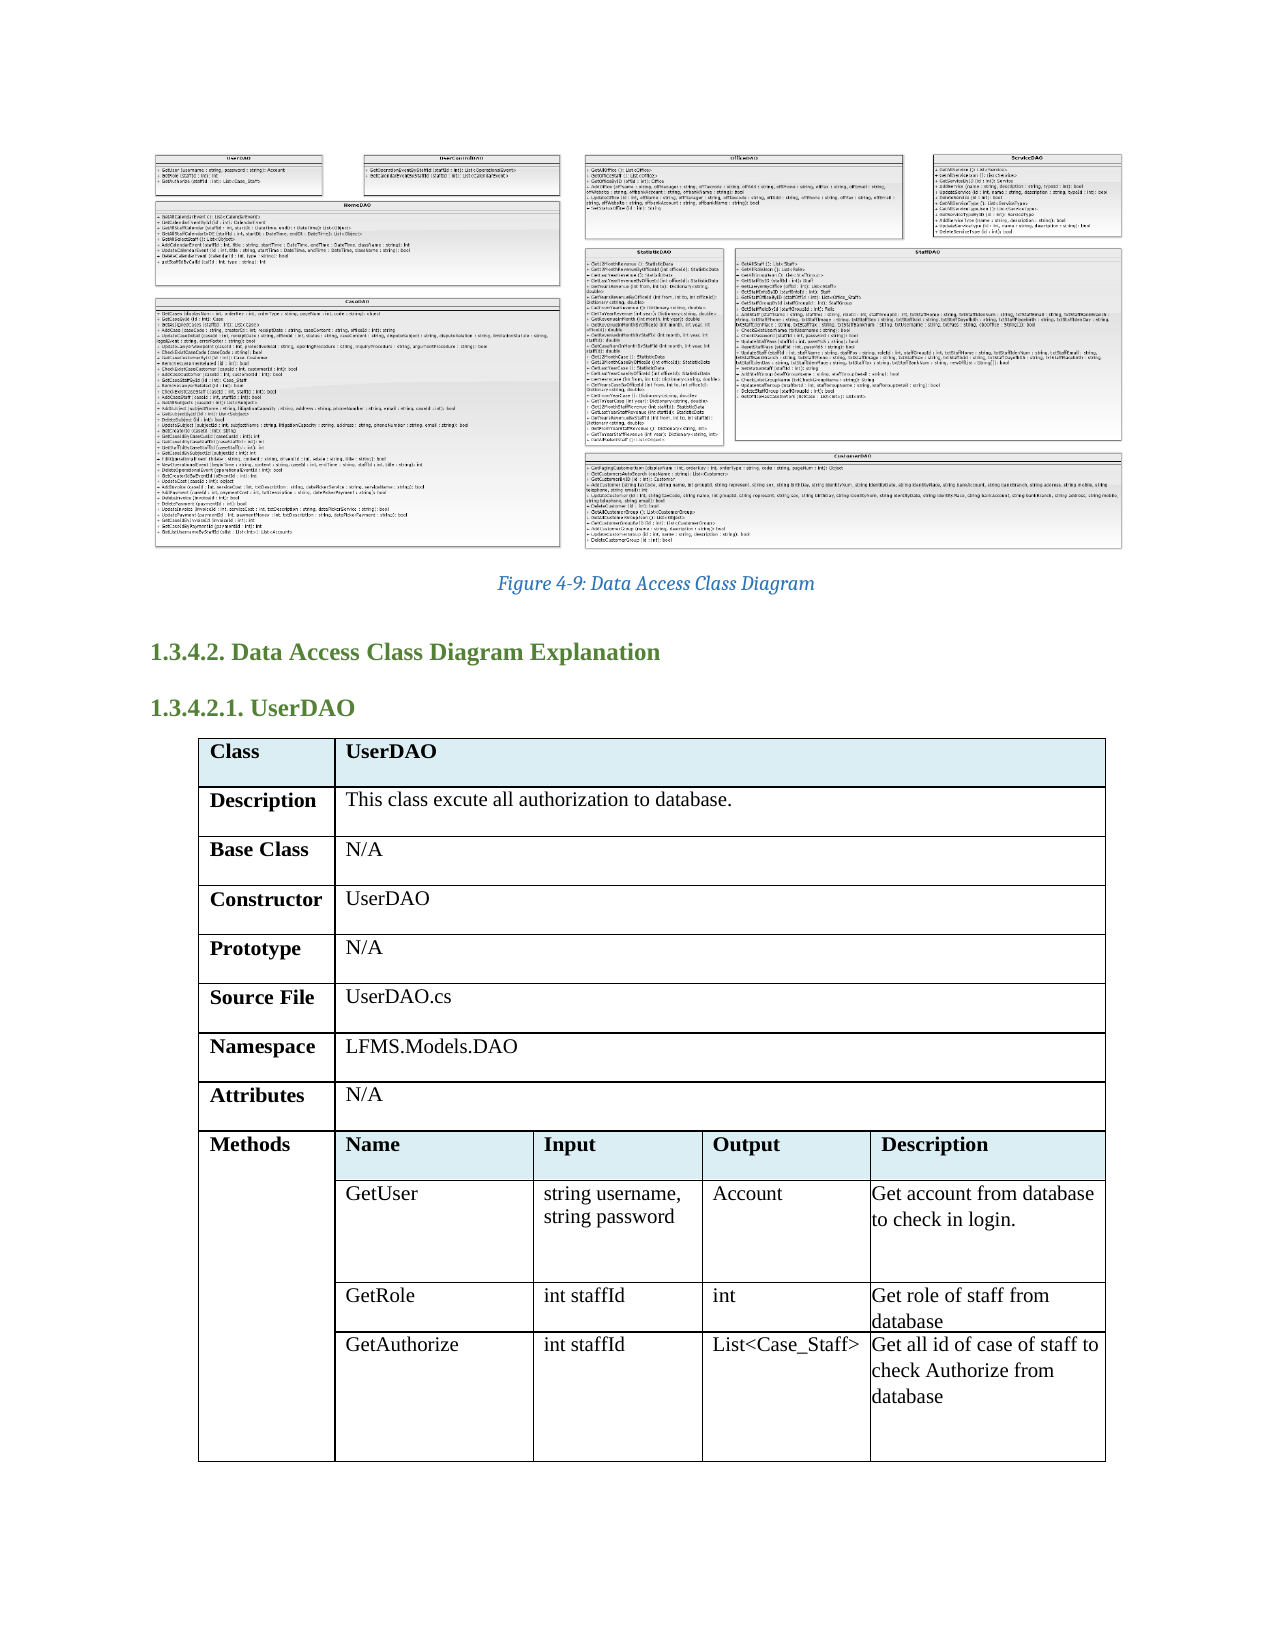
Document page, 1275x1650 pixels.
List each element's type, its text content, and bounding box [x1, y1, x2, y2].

table_cell N/A [336, 837, 1105, 885]
table_cell UserDAO.cs [336, 984, 1105, 1032]
table_cell int staffId [534, 1333, 702, 1461]
table_cell Get all id of case of staff to check Authorize from database [871, 1333, 1105, 1461]
table_cell Base Class [199, 837, 334, 885]
table_cell Output [703, 1132, 870, 1179]
table_header UserDAO [336, 739, 1105, 786]
picture [150, 150, 1125, 553]
table_cell Get role of staff from database [871, 1283, 1105, 1331]
table_cell string username, string password [534, 1181, 702, 1282]
table_cell Namespace [199, 1034, 334, 1081]
table_cell N/A [336, 935, 1105, 983]
table_cell int [703, 1283, 870, 1331]
table_cell UserDAO [336, 886, 1105, 934]
table_cell Source File [199, 984, 334, 1032]
table_cell Input [534, 1132, 702, 1179]
table_cell Account [703, 1181, 870, 1282]
table_cell This class excute all authorization to database. [336, 788, 1105, 836]
table_header Class [199, 739, 334, 786]
subtitle Data Access Class Diagram Explanation [150, 637, 1125, 666]
table_cell Description [199, 788, 334, 836]
table_cell Methods [199, 1132, 334, 1461]
table_cell Prototype [199, 935, 334, 983]
table_cell Description [871, 1132, 1105, 1179]
table_cell GetUser [336, 1181, 533, 1282]
table_cell GetAuthorize [336, 1333, 533, 1461]
table_cell List<Case_Staff> [703, 1333, 870, 1461]
table_cell Constructor [199, 886, 334, 934]
subtitle UserDAO [150, 693, 1125, 721]
table_cell GetRole [336, 1283, 533, 1331]
table_cell N/A [336, 1083, 1105, 1130]
table_cell Name [336, 1132, 533, 1179]
table_cell int staffId [534, 1283, 702, 1331]
text Figure 4-9: Data Access Class Diagram [187, 572, 1125, 596]
table_cell Get account from database to check in login. [871, 1181, 1105, 1282]
table_cell LFMS.Models.DAO [336, 1034, 1105, 1081]
table_cell Attributes [199, 1083, 334, 1130]
